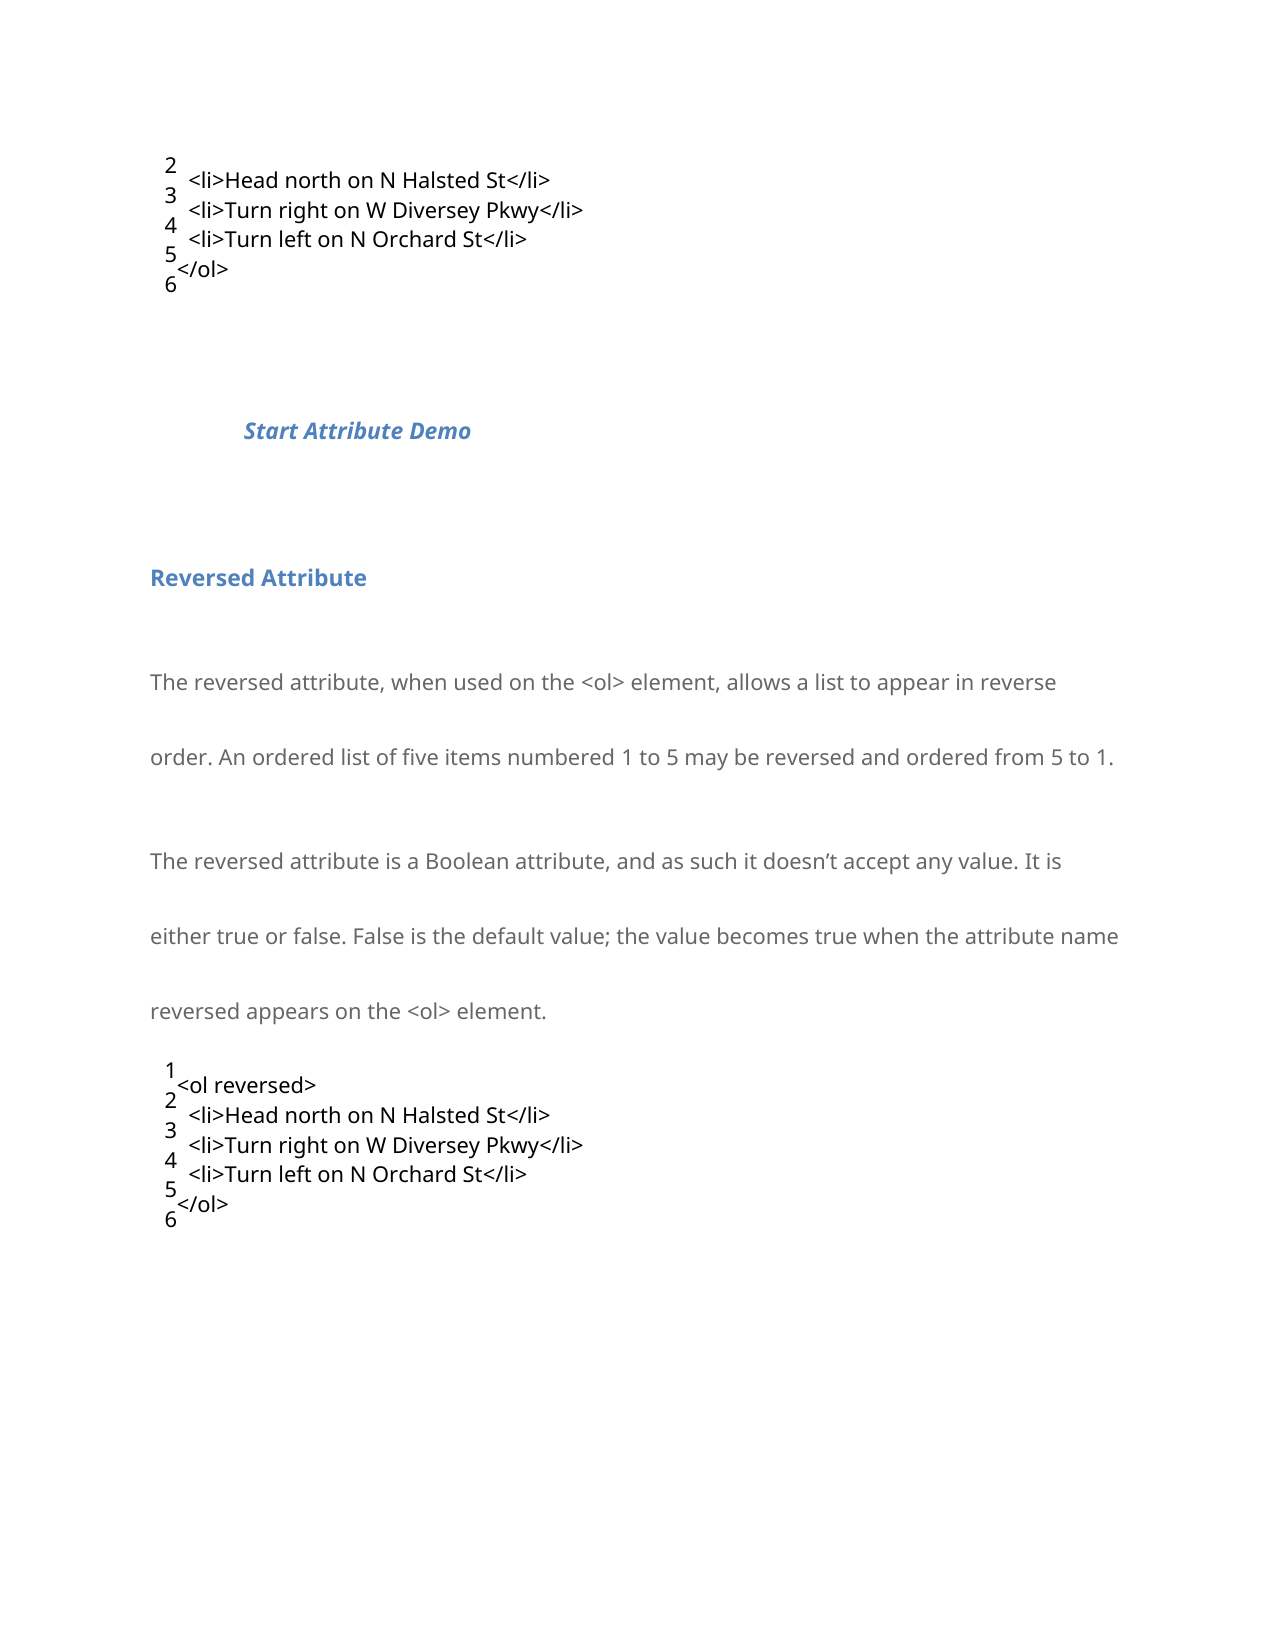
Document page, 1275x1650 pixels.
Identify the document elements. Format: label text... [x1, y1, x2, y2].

text The reversed attribute is a Boolean attribute, and as such it doesn’t accept any value. It is either true or false. False is the default value; the value becomes true when the attribute name reversed appears on the <ol> element. [150, 801, 1125, 1026]
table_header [177, 150, 1123, 299]
table_header 1 2 3 4 5 6 [149, 1055, 177, 1234]
table_header 1 2 3 4 5 6 [149, 150, 177, 299]
subtitle Start Attribute Demo [244, 371, 1031, 446]
subtitle Reversed Attribute [150, 518, 1125, 593]
text The reversed attribute, when used on the <ol> element, allows a list to appear in reverse order. An ordered list of five items numbered 1 to 5 may be reversed and ordered from 5 to 1. [150, 622, 1125, 772]
table_header <ol reversed> <li>Head north on N Halsted St</li> <li>Turn right on W Diversey Pkwy</li> <li>Turn left on N Orchard St</li> </ol> [177, 1055, 1123, 1234]
